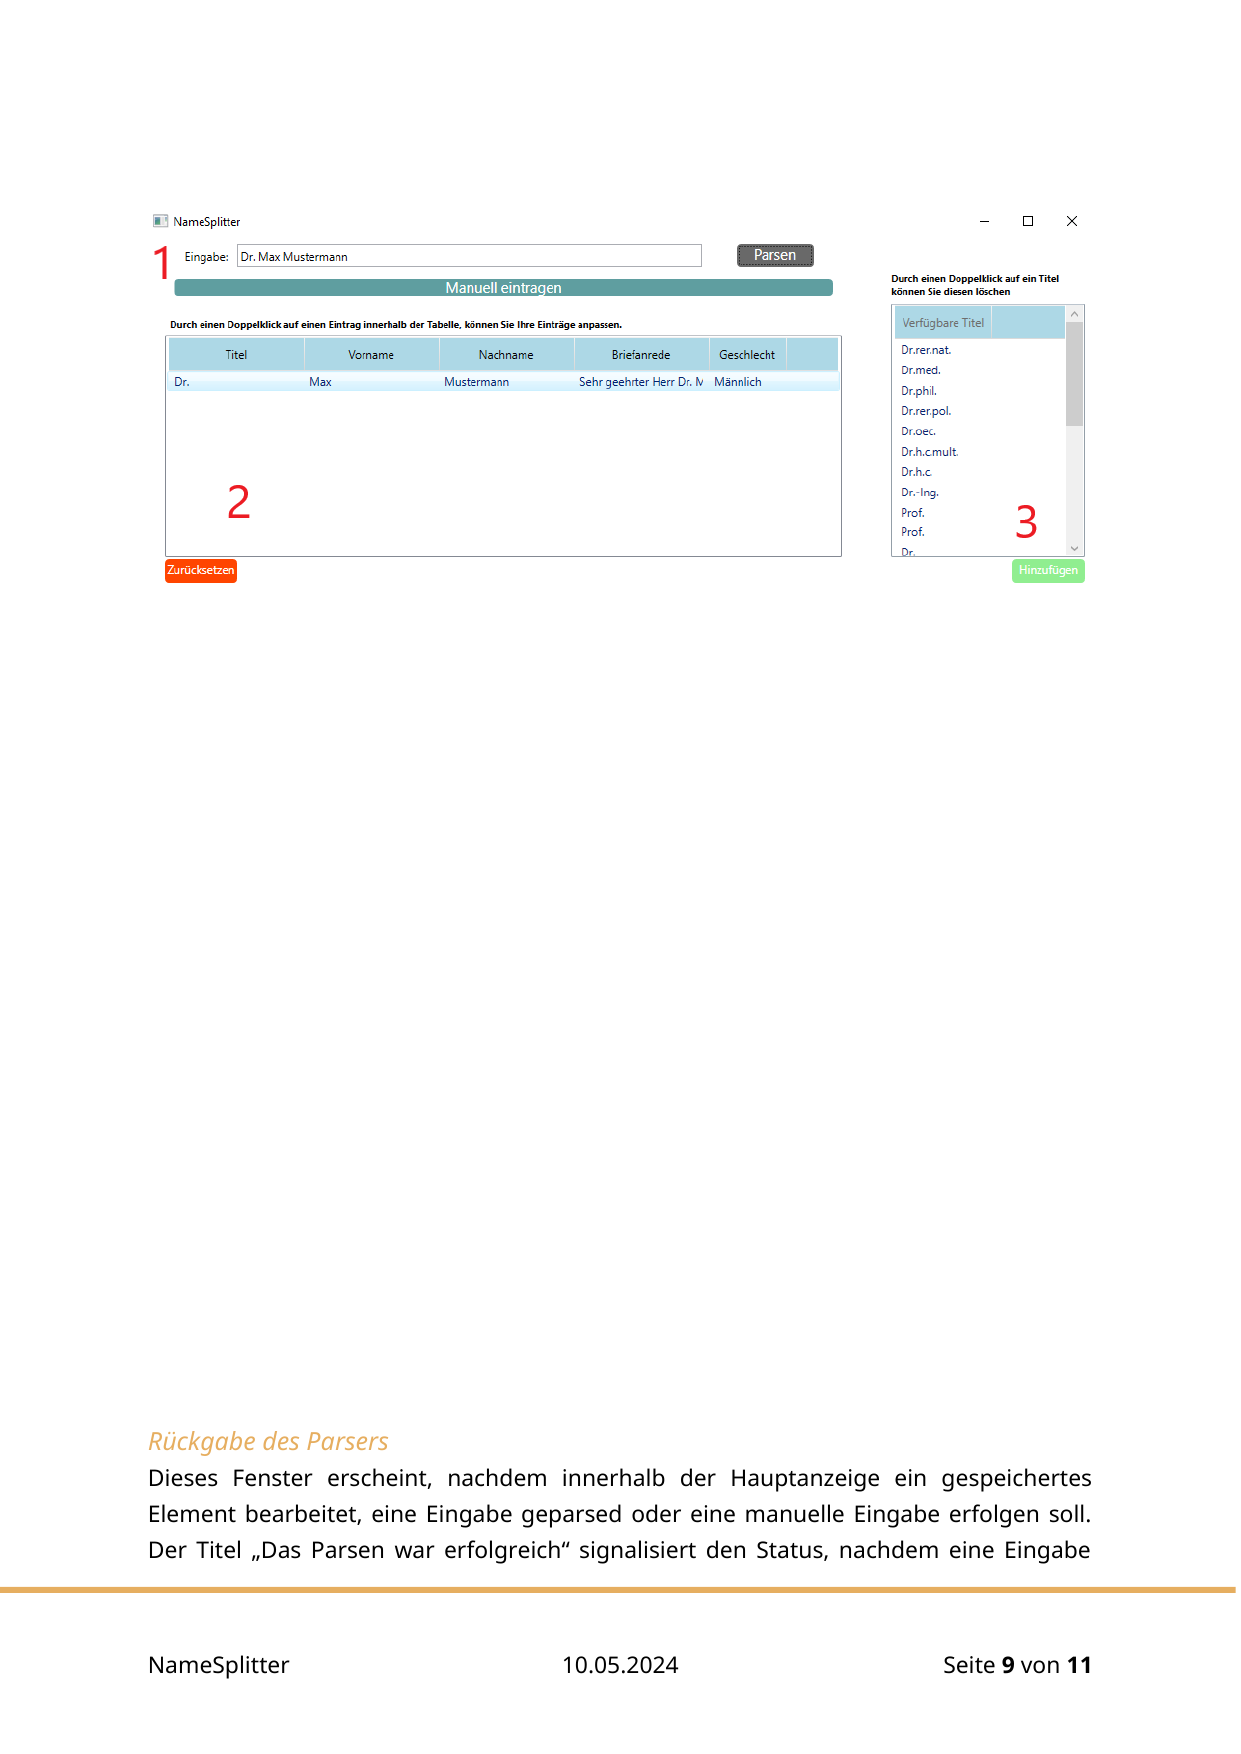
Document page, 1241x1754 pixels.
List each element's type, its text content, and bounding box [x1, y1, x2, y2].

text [148, 1462, 1093, 1565]
subtitle Rückgabe des Parsers [148, 1423, 1093, 1457]
picture [148, 211, 1092, 586]
